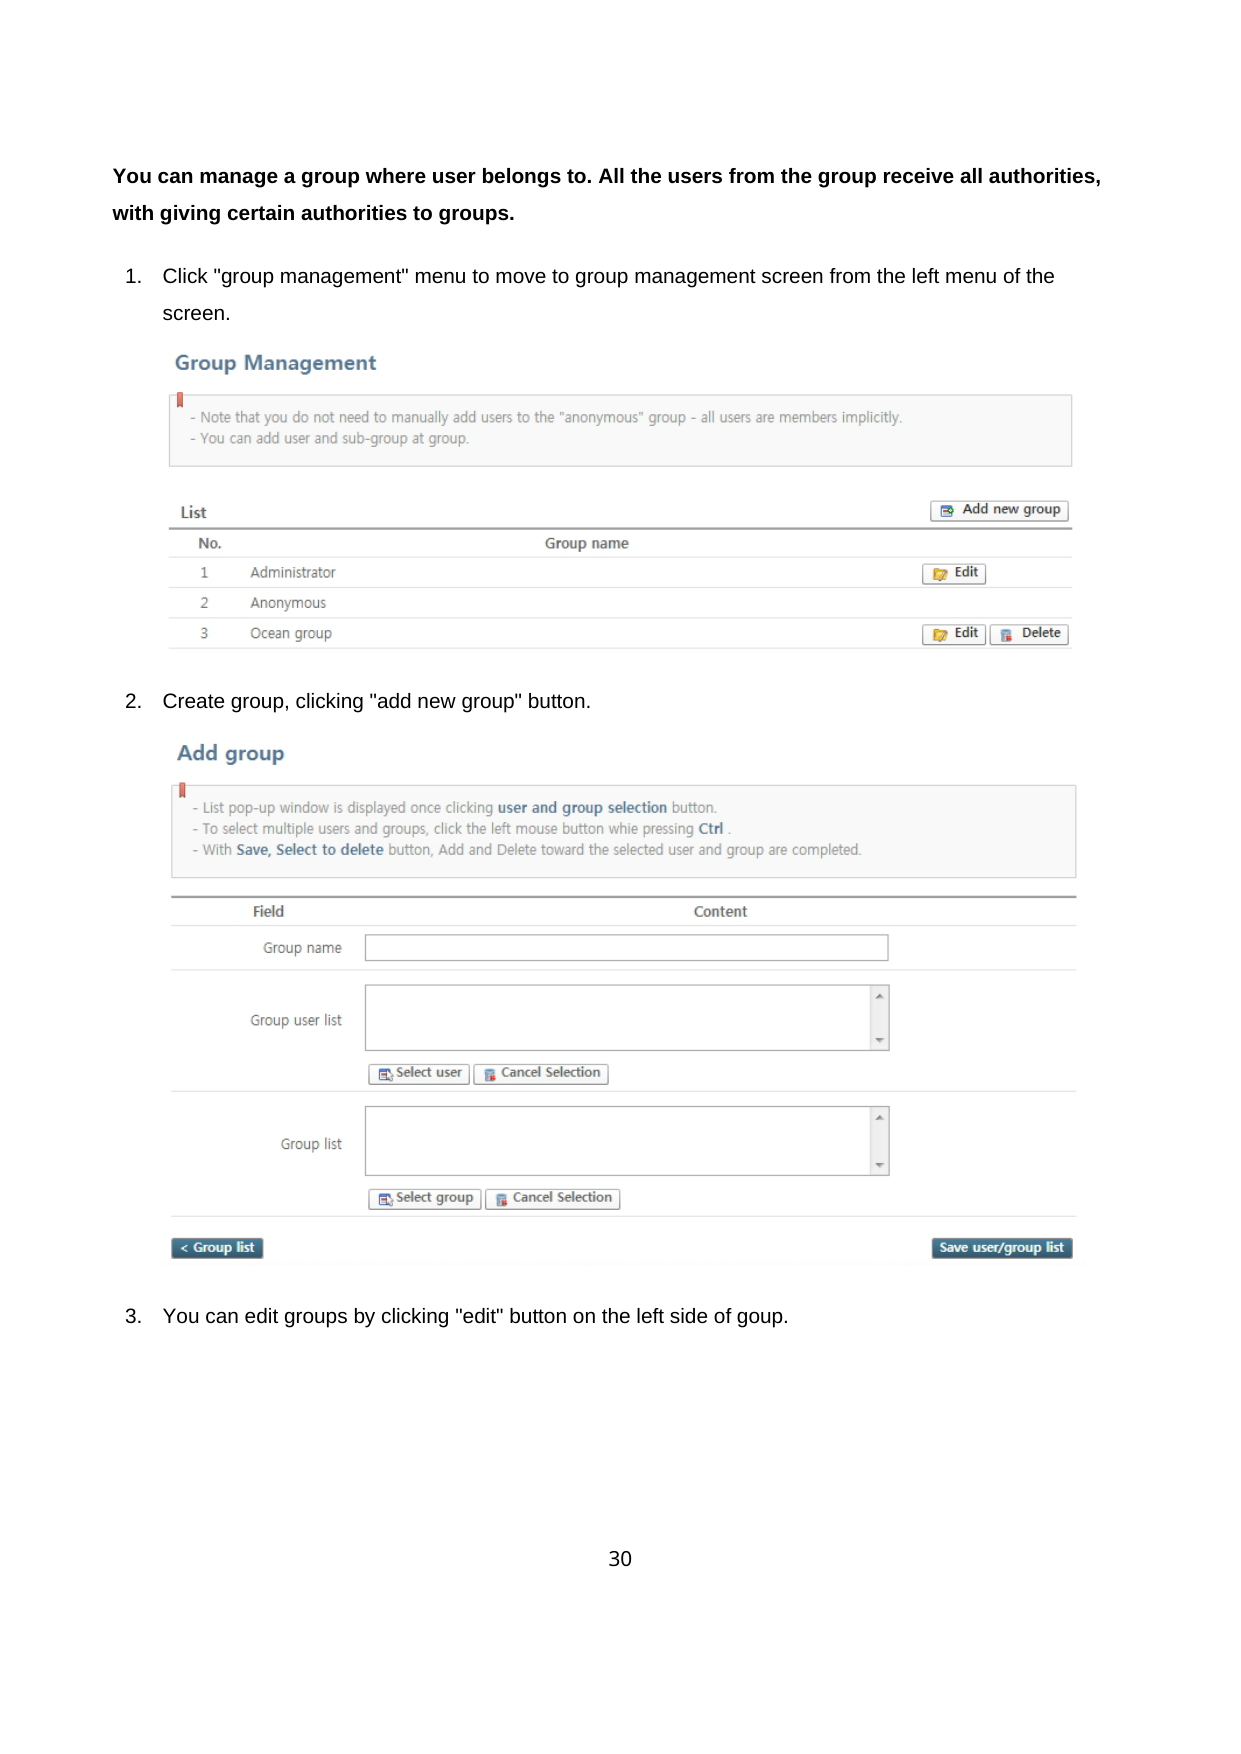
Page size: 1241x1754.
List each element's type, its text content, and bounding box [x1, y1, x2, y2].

list Click "group management" menu to move to group management screen from the left menu of the screen. [125, 250, 1128, 325]
picture [162, 350, 1077, 650]
list Create group, clicking "add new group" button. [125, 675, 1128, 712]
text You can manage a group where user belongs to. All the users from the group receive all authorities, with giving certain authorities to groups. [112, 150, 1128, 225]
picture [162, 737, 1087, 1266]
list You can edit groups by clicking "edit" button on the left side of goup. [125, 1291, 1128, 1328]
